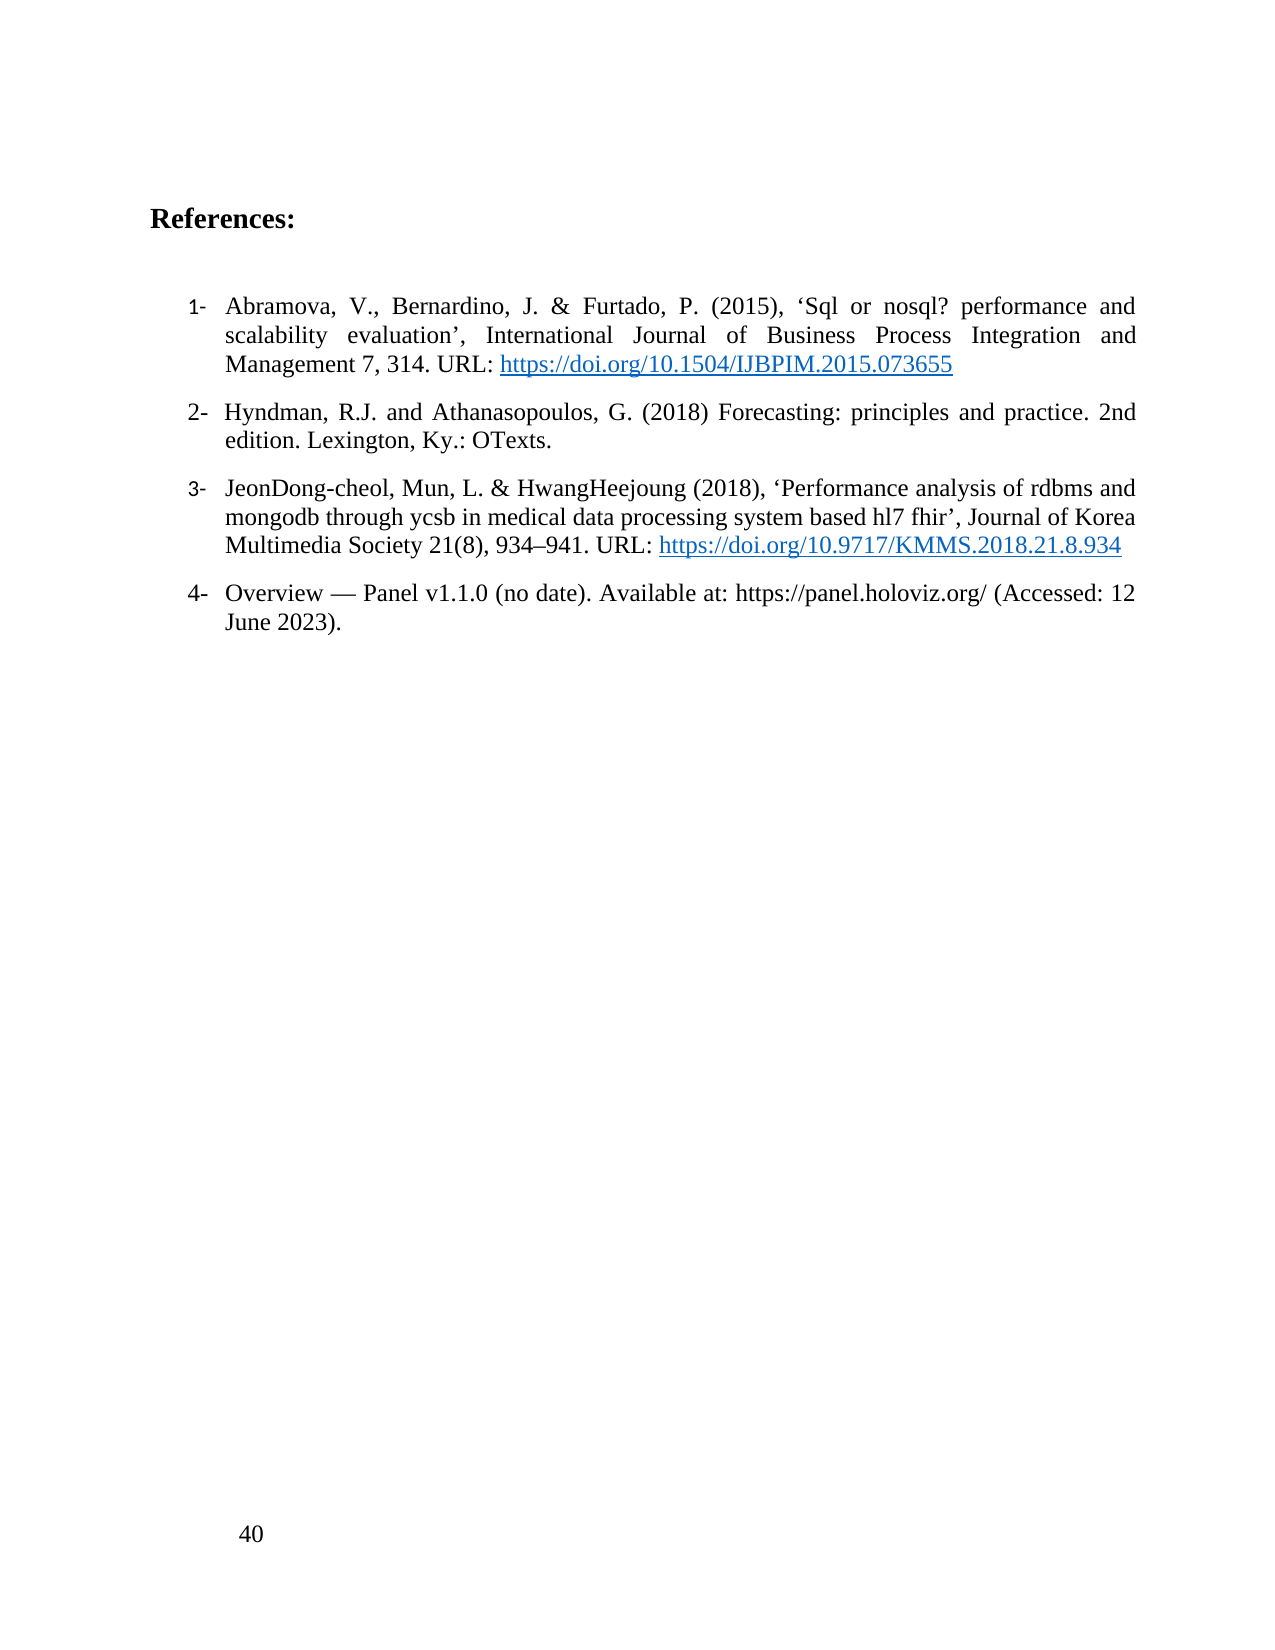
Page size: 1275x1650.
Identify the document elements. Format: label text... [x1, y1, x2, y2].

list Overview — Panel v1.1.0 (no date). Available at: https://panel.holoviz.org/ (Accessed: 12 June 2023). [187, 578, 1137, 636]
subtitle References: [150, 201, 1137, 234]
list Abramova, V., Bernardino, J. & Furtado, P. (2015), ‘Sql or nosql? performance and scalability evaluation’, International Journal of Business Process Integration and Management 7, 314. URL: https://doi.org/10.1504/IJBPIM.2015.073655 [187, 291, 1137, 378]
list JeonDong-cheol, Mun, L. & HwangHeejoung (2018), ‘Performance analysis of rdbms and mongodb through ycsb in medical data processing system based hl7 fhir’, Journal of Korea Multimedia Society 21(8), 934–941. URL: https://doi.org/10.9717/KMMS.2018.21.8.934 [187, 473, 1137, 559]
list Hyndman, R.J. and Athanasopoulos, G. (2018) Forecasting: principles and practice. 2nd edition. Lexington, Ky.: OTexts. [187, 397, 1137, 454]
